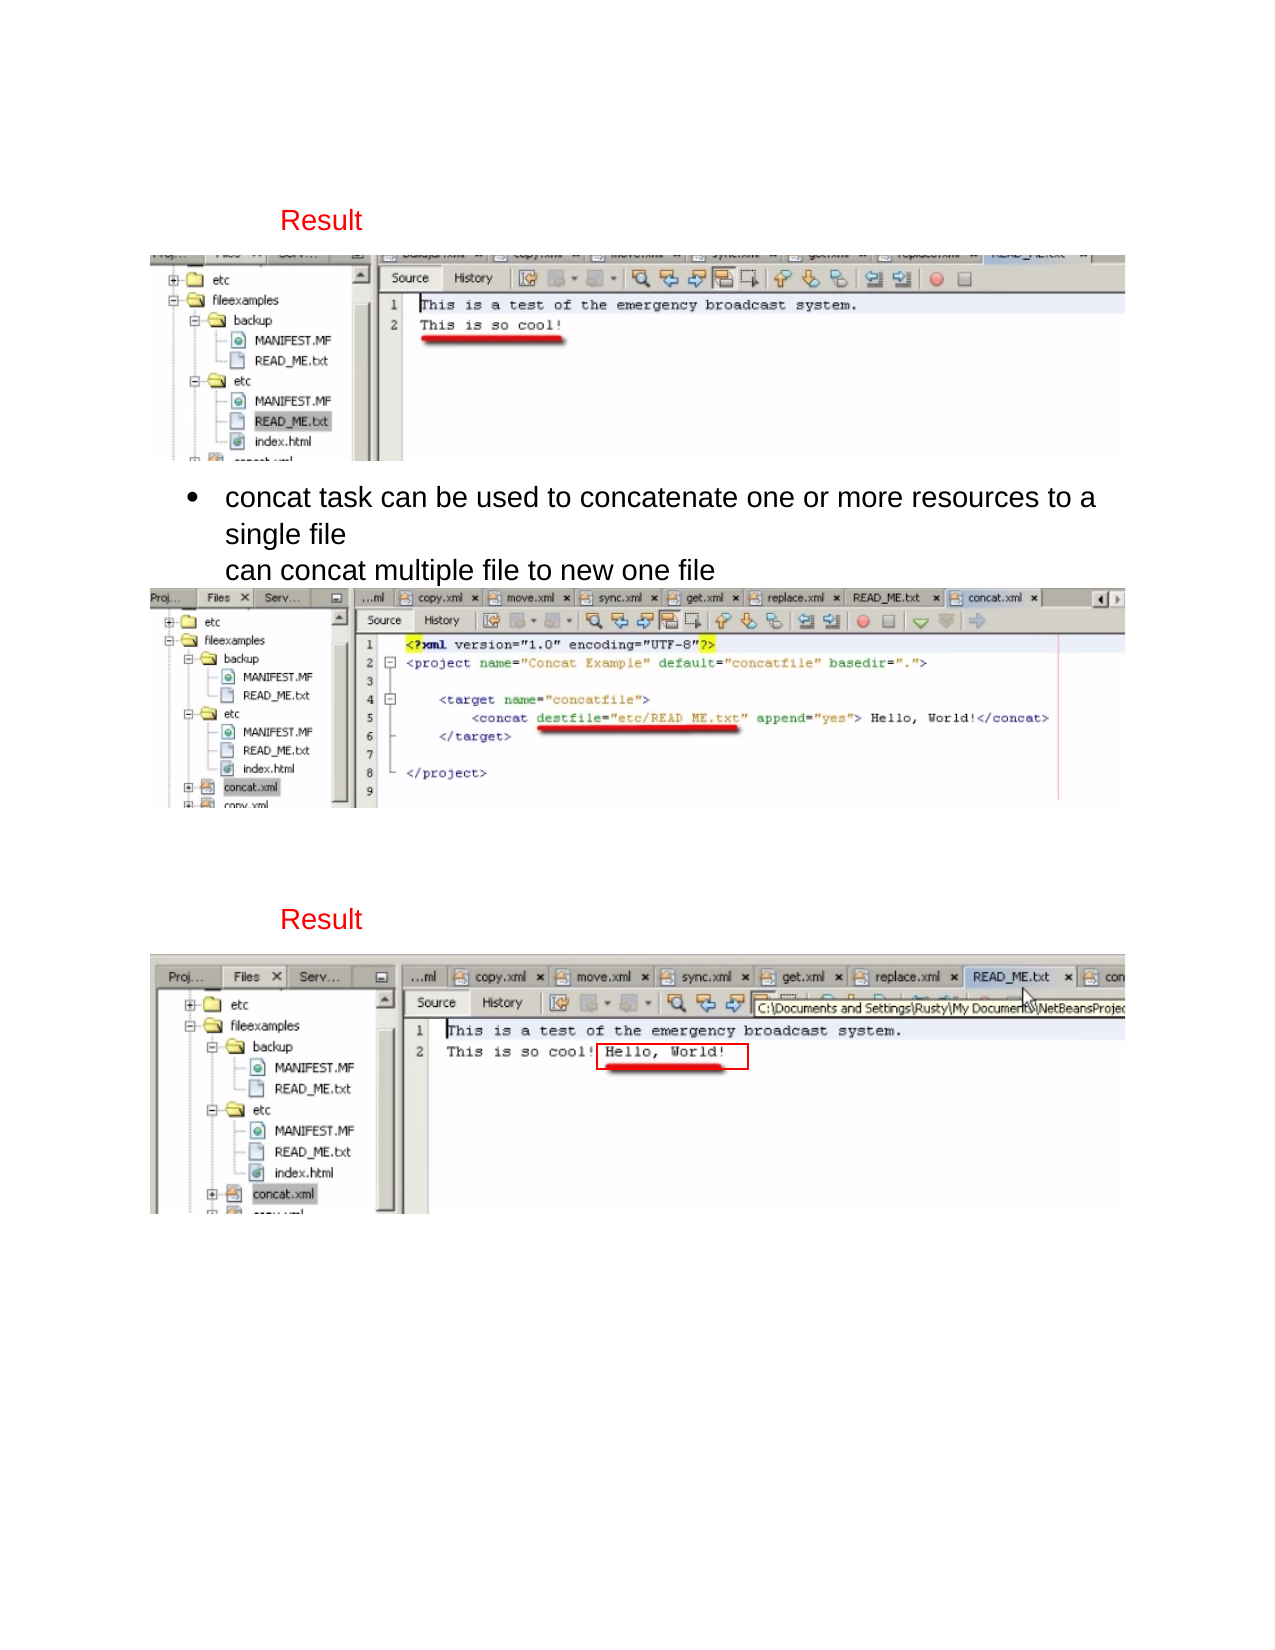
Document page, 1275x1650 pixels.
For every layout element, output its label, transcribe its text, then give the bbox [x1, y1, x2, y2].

picture [150, 588, 1125, 808]
text Result [150, 203, 1125, 236]
text Result [150, 902, 1125, 936]
picture [150, 255, 1125, 461]
list concat task can be used to concatenate one or more resources to a single file [187, 480, 1125, 550]
picture [150, 954, 1125, 1214]
list can concat multiple file to new one file [225, 553, 1125, 586]
